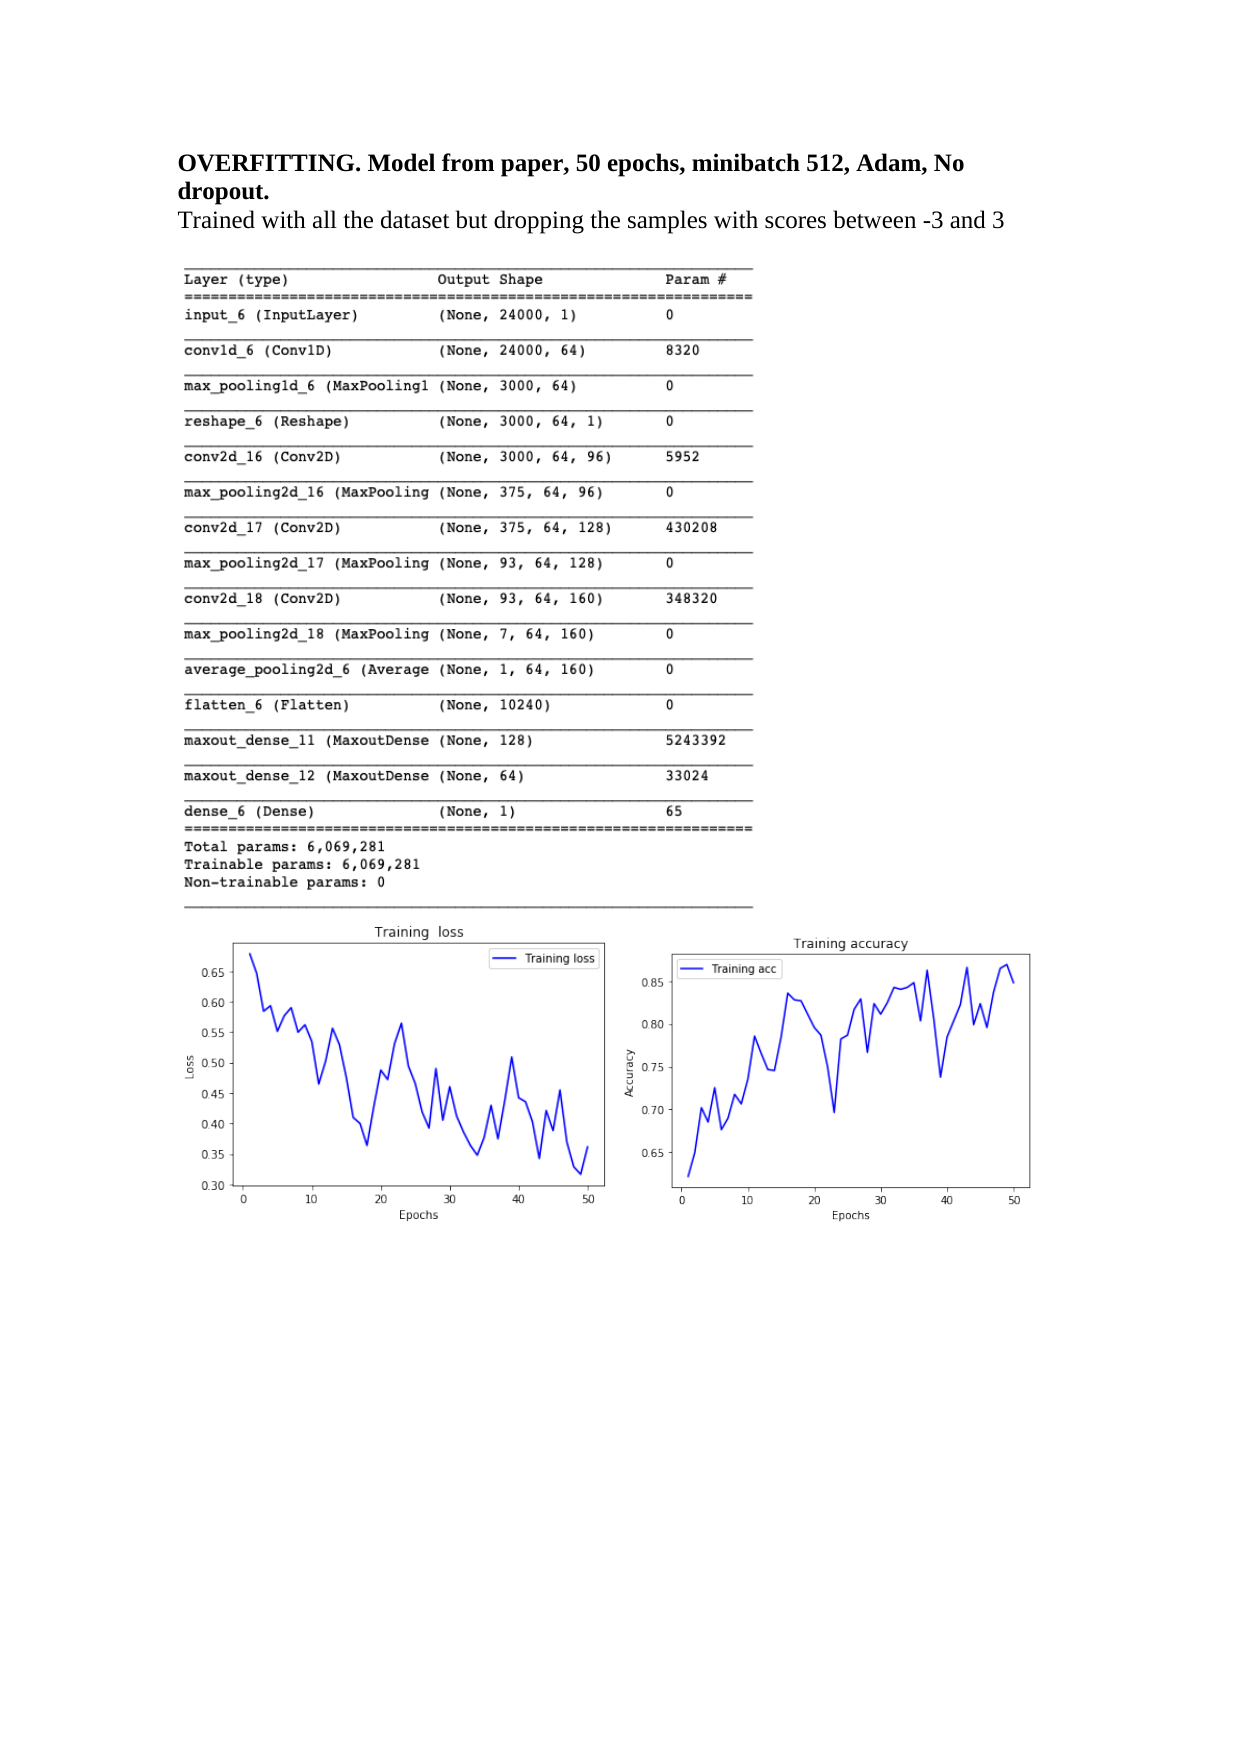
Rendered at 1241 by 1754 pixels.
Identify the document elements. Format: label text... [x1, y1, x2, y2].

picture [177, 262, 767, 1228]
picture [618, 930, 1037, 1228]
text Trained with all the dataset but dropping the samples with scores between -3 and 3 [177, 205, 1063, 234]
text OVERFITTING. Model from paper, 50 epochs, minibatch 512, Adam, No dropout. [177, 148, 1063, 205]
